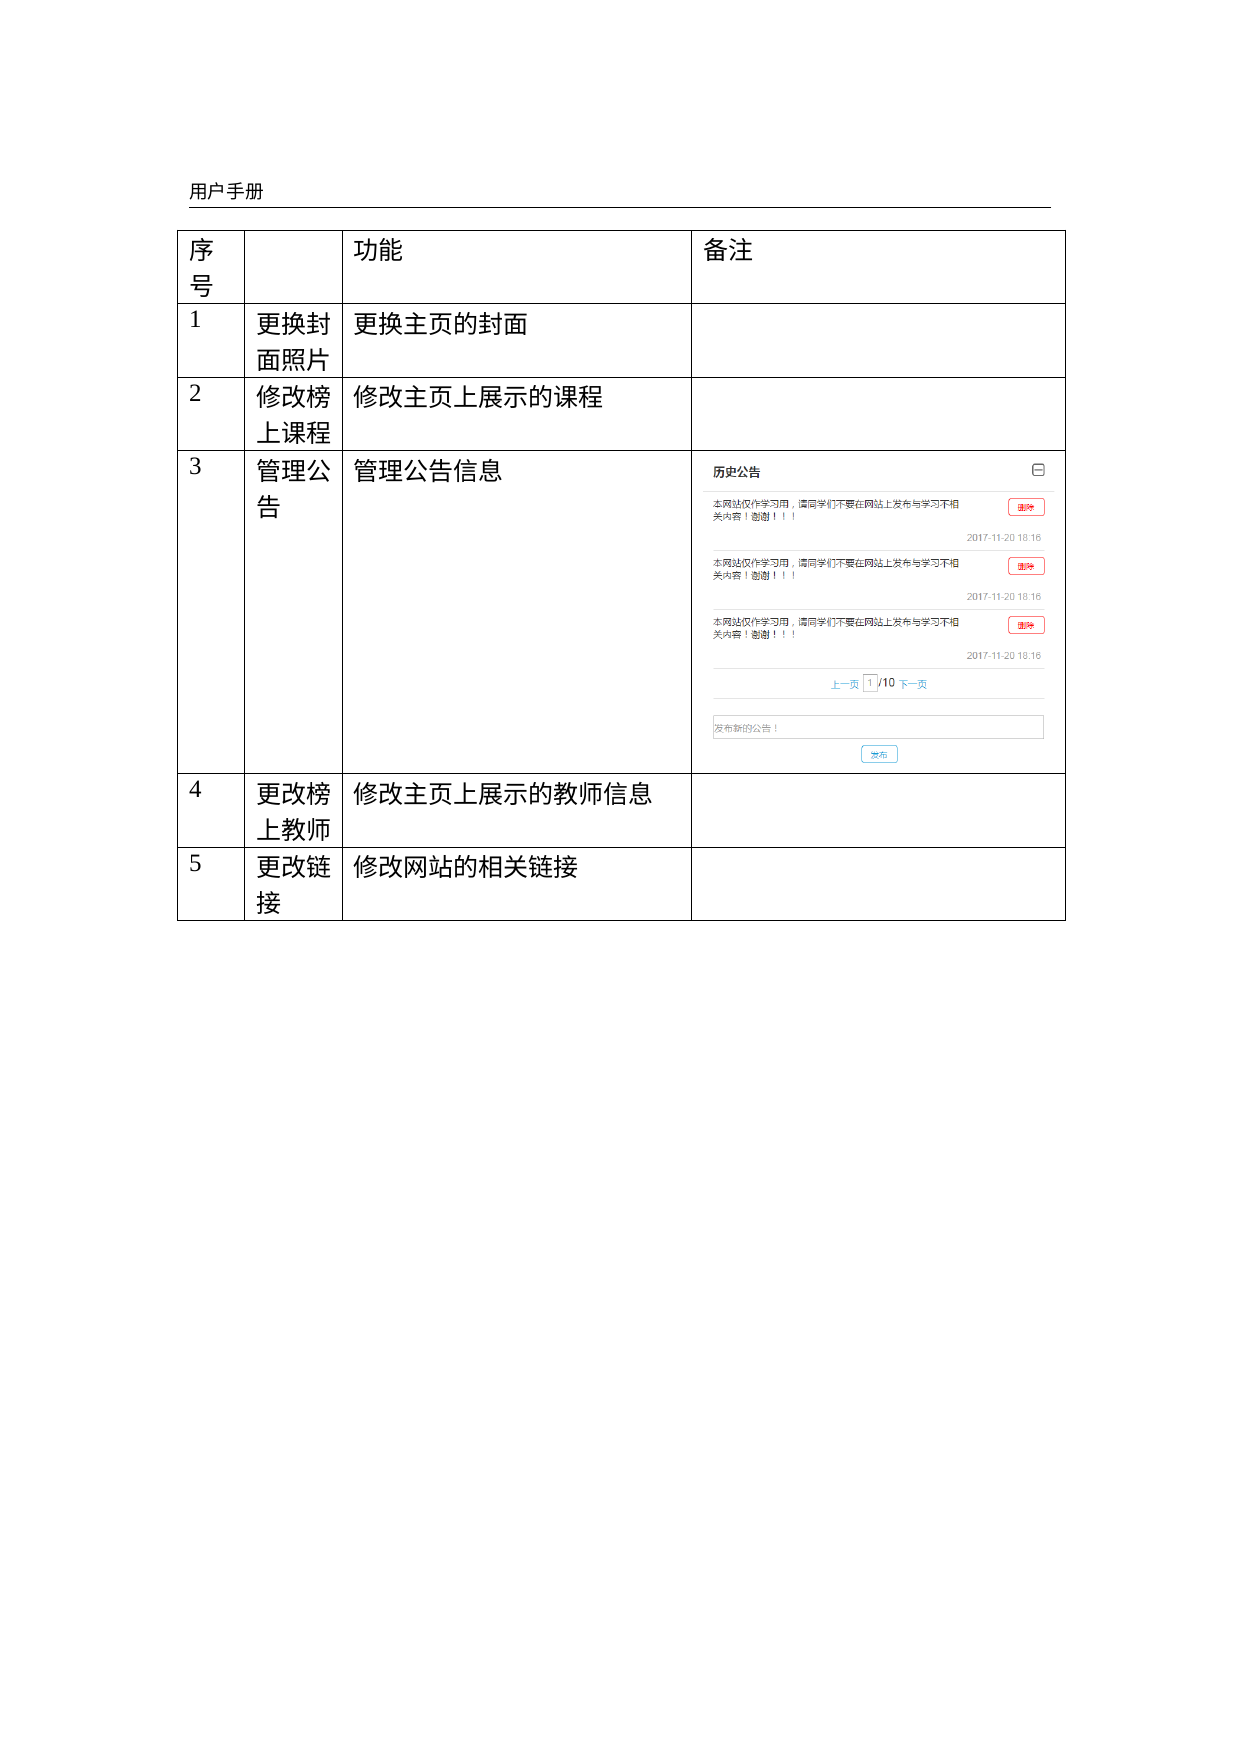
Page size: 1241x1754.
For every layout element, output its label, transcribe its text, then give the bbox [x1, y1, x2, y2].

table_header 备注 [692, 231, 1065, 303]
table_cell 更改链接 [245, 848, 342, 920]
table_cell [692, 304, 1065, 377]
table_cell [692, 774, 1065, 847]
table_cell 2 [178, 378, 244, 450]
table_cell [692, 848, 1065, 920]
table_cell 修改榜上课程 [245, 378, 342, 450]
table_header 功能 [343, 231, 691, 303]
table_cell 4 [178, 774, 244, 847]
table_cell 修改主页上展示的教师信息 [343, 774, 691, 847]
table_cell 3 [178, 451, 244, 773]
table_cell 更改榜上教师 [245, 774, 342, 847]
table_header 序号 [178, 231, 244, 303]
table_cell 5 [178, 848, 244, 920]
table_cell 修改网站的相关链接 [343, 848, 691, 920]
table_cell 管理公告 [245, 451, 342, 773]
table_header [245, 231, 342, 303]
table_cell 更换封面照片 [245, 304, 342, 377]
table_cell 更换主页的封面 [343, 304, 691, 377]
table_cell [692, 451, 703, 773]
table_cell 管理公告信息 [343, 451, 691, 773]
table_cell 1 [178, 304, 244, 377]
table_cell 修改主页上展示的课程 [343, 378, 691, 450]
table_cell [1055, 451, 1065, 773]
table_cell [692, 378, 1065, 450]
picture [703, 451, 1055, 773]
